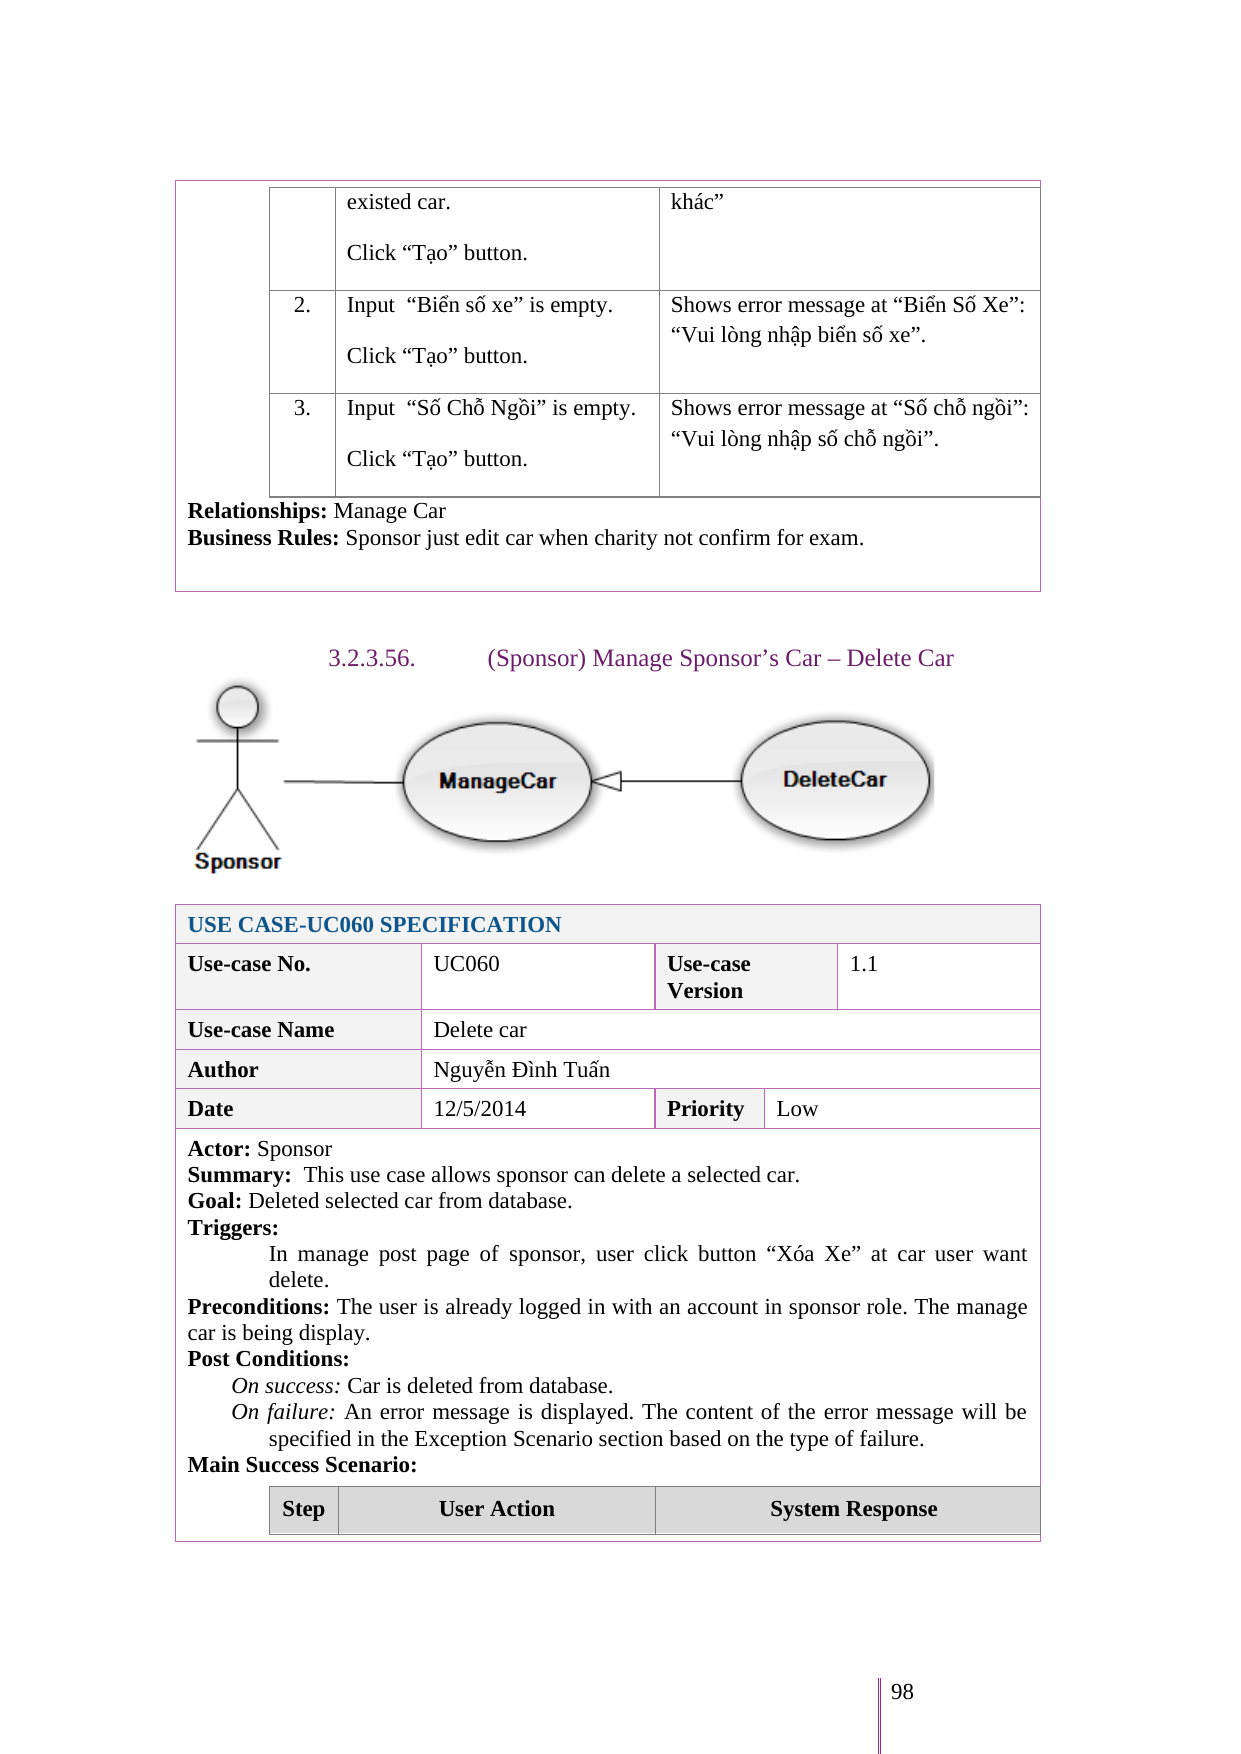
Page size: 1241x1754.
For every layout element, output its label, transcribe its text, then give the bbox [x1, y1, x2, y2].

table_cell Use-case Version [656, 944, 837, 1009]
table_cell Priority [656, 1089, 764, 1128]
subtitle (Sponsor) Manage Sponsor’s Car – Delete Car [328, 643, 1053, 672]
table_cell Low [765, 1089, 1040, 1128]
table_cell Use-case No. [176, 944, 421, 1009]
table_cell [176, 181, 1040, 591]
table_cell 1.1 [838, 944, 1040, 1009]
table_cell Delete car [422, 1010, 1040, 1049]
table_cell 12/5/2014 [422, 1089, 654, 1128]
table_cell Date [176, 1089, 421, 1128]
table_cell Use-case Name [176, 1010, 421, 1049]
table_cell UC060 [422, 944, 654, 1009]
picture [187, 676, 935, 880]
table_header USE CASE-UC060 SPECIFICATION [176, 905, 1040, 943]
table_cell Author [176, 1050, 421, 1088]
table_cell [176, 1129, 1040, 1541]
table_cell Nguyễn Đình Tuấn [422, 1050, 1040, 1088]
